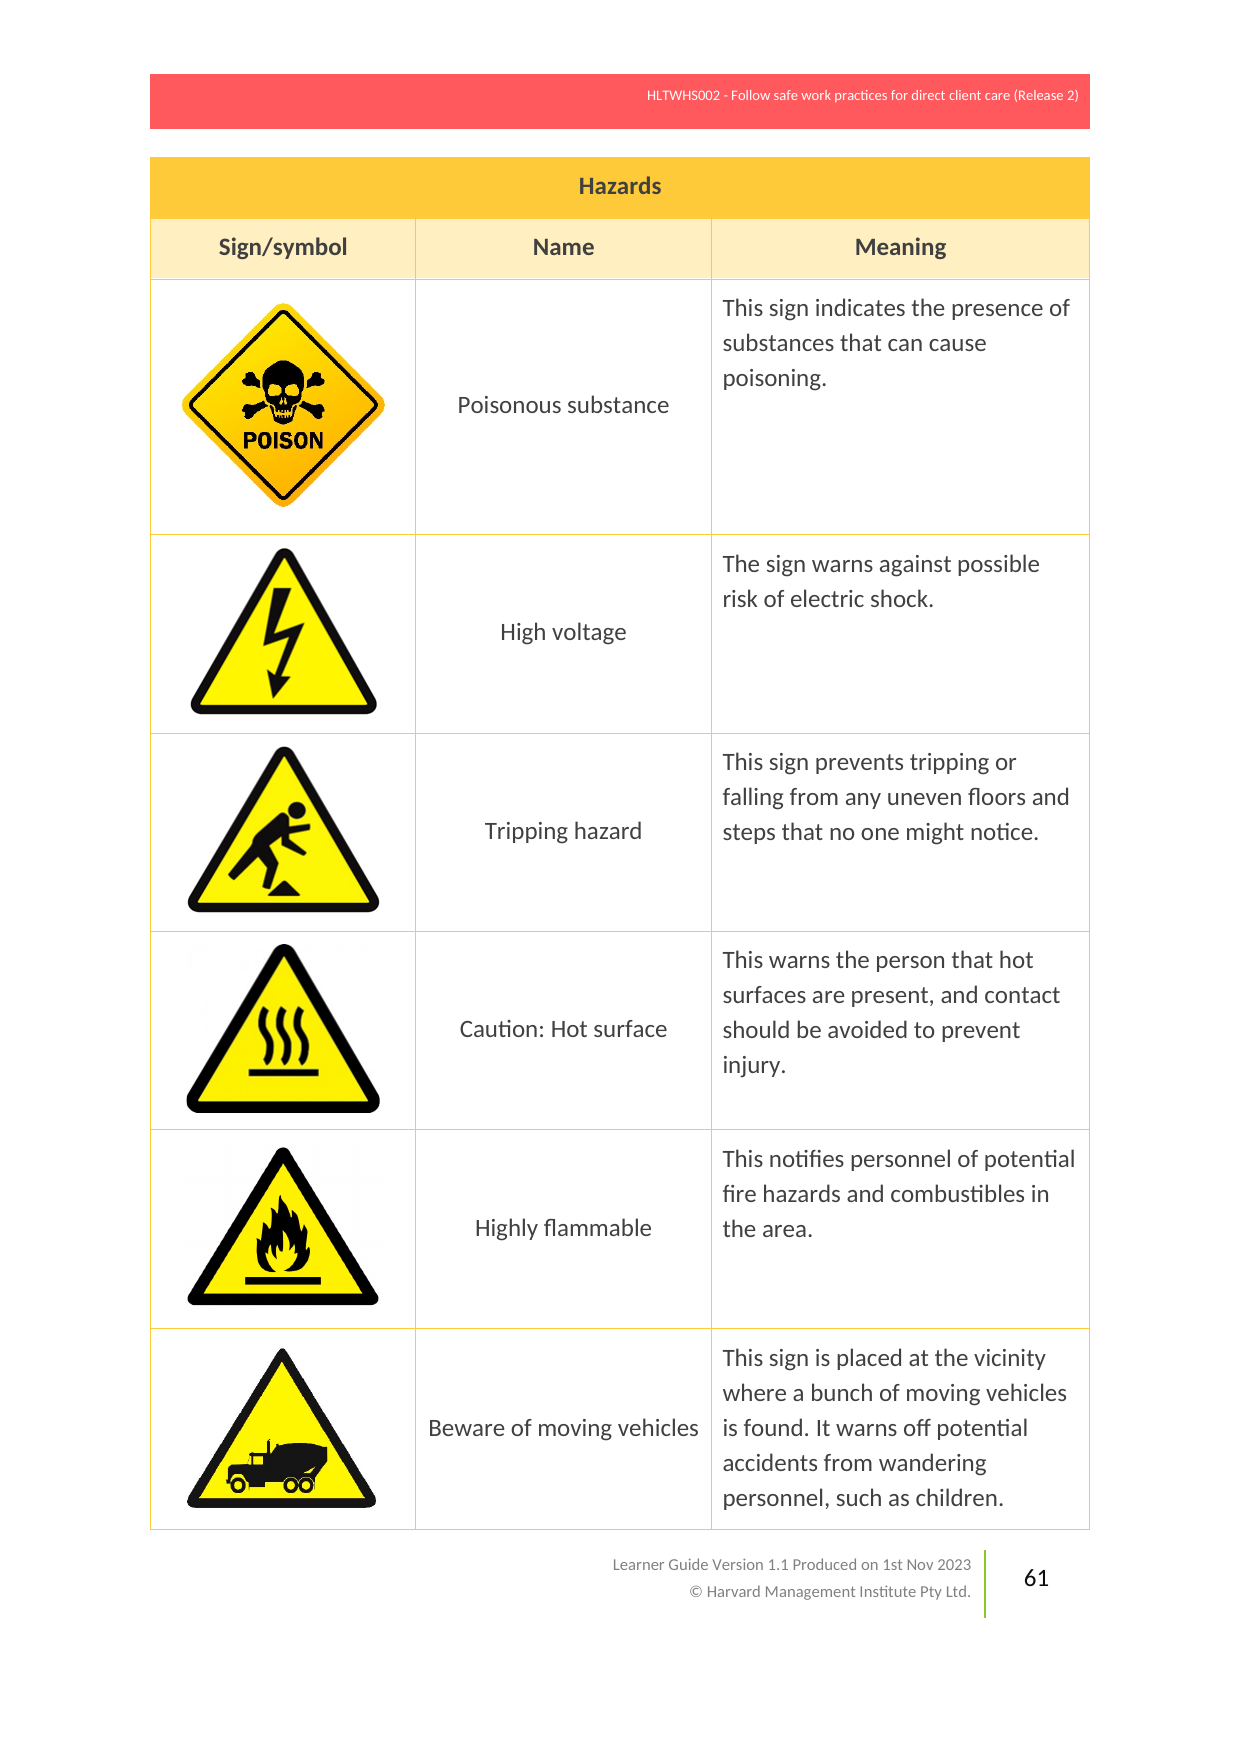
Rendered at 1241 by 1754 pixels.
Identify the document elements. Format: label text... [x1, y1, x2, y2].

table_cell Tripping hazard [416, 734, 711, 931]
table_cell The sign warns against possible risk of electric shock. [712, 535, 1089, 732]
table_header Hazards [151, 158, 1089, 218]
table_cell High voltage [416, 535, 711, 732]
table_cell Caution: Hot surface [416, 932, 711, 1129]
picture [189, 547, 378, 716]
table_cell [151, 1329, 415, 1529]
table_cell Meaning [712, 219, 1089, 278]
picture [186, 1342, 379, 1511]
picture [170, 292, 396, 518]
table_cell [151, 535, 415, 732]
table_cell Highly flammable [416, 1130, 711, 1328]
table_cell Sign/symbol [151, 219, 415, 278]
table_cell This warns the person that hot surfaces are present, and contact should be avoided to prevent injury. [712, 932, 1089, 1129]
picture [185, 746, 382, 914]
table_cell Beware of moving vehicles [416, 1329, 711, 1529]
table_cell This sign prevents tripping or falling from any uneven floors and steps that no one might notice. [712, 734, 1089, 931]
table_cell Poisonous substance [416, 280, 711, 534]
table_cell This sign indicates the presence of substances that can cause poisoning. [712, 280, 1089, 534]
picture [182, 1142, 384, 1311]
table_cell [151, 932, 415, 1129]
table_cell [151, 280, 415, 534]
table_cell This notifies personnel of potential fire hazards and combustibles in the area. [712, 1130, 1089, 1328]
table_cell [151, 1130, 415, 1328]
picture [186, 944, 380, 1113]
table_cell Name [416, 219, 711, 278]
table_cell This sign is placed at the vicinity where a bunch of moving vehicles is found. It warns off potential accidents from wandering personnel, such as children. [712, 1329, 1089, 1529]
table_cell [151, 734, 415, 931]
